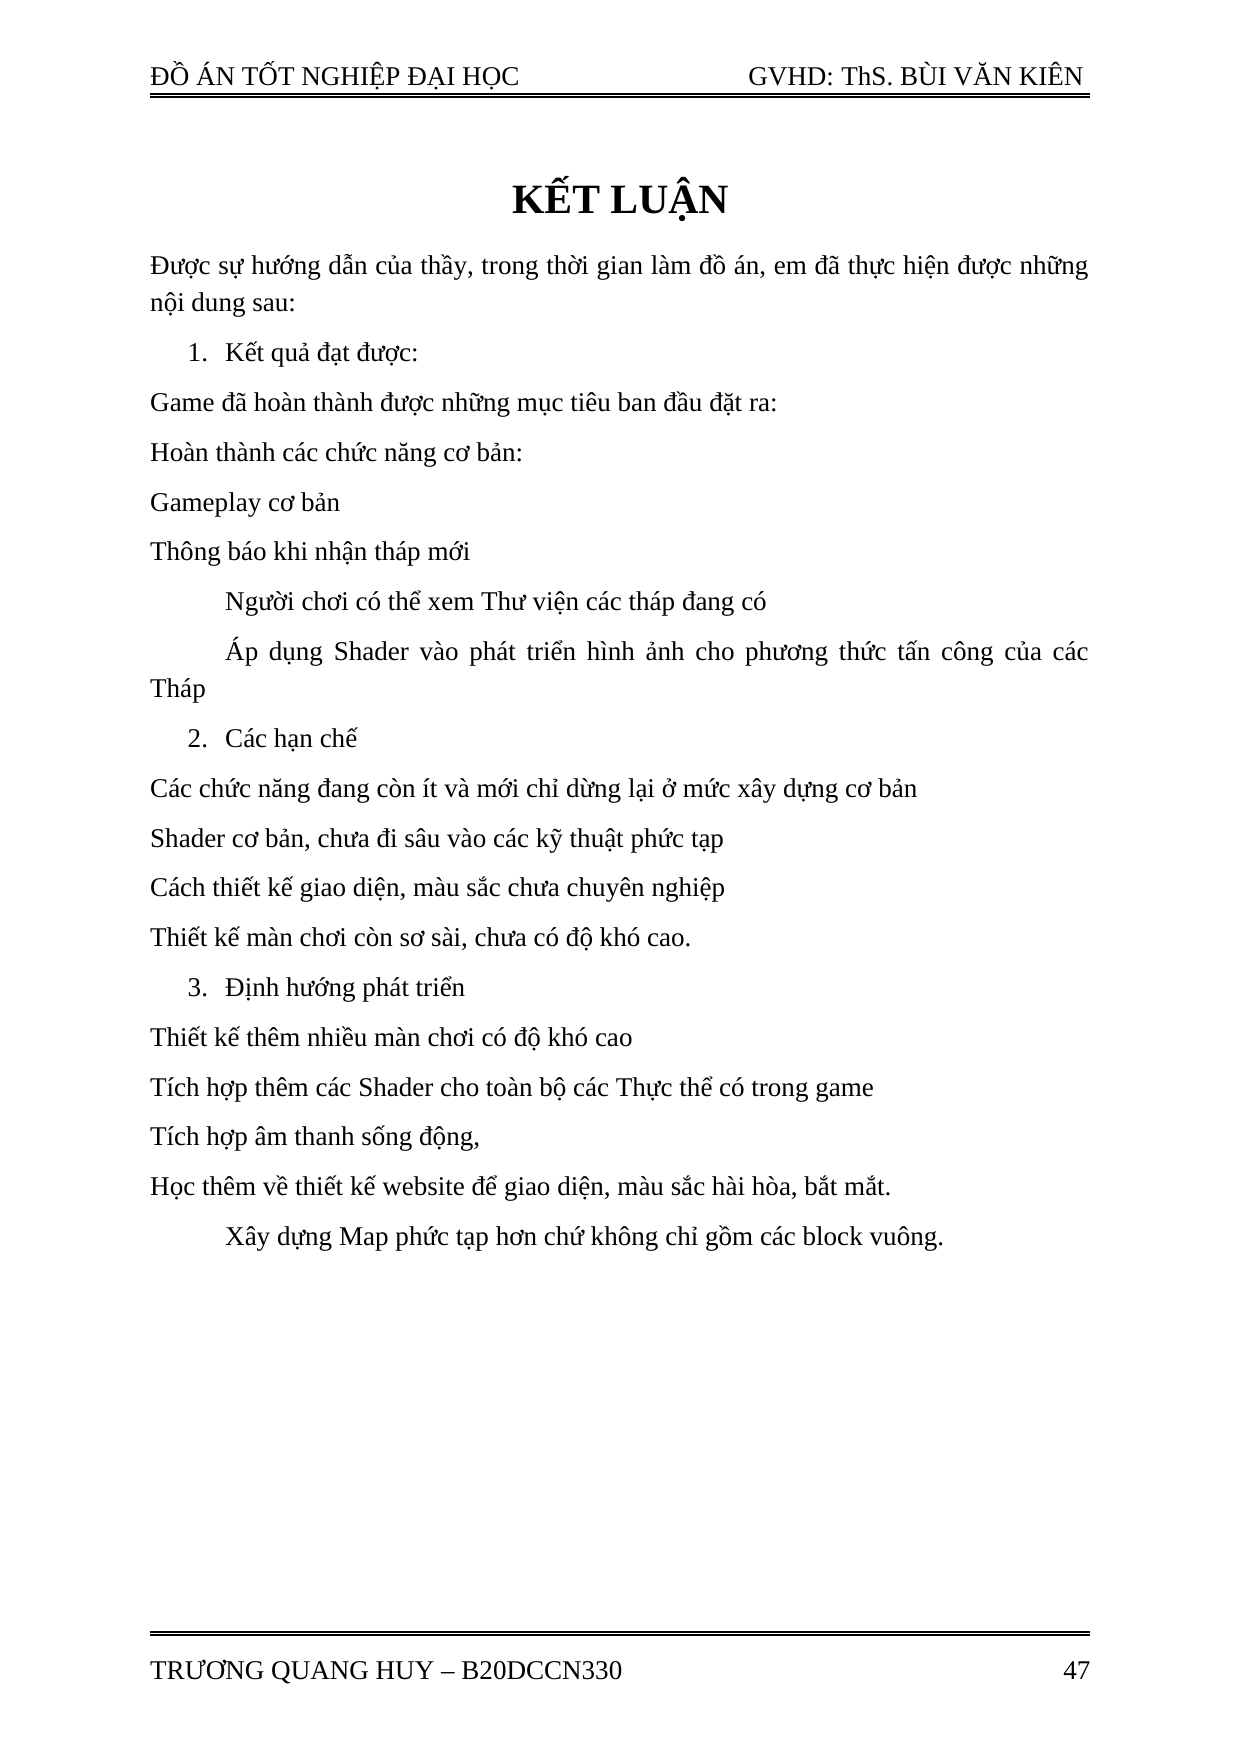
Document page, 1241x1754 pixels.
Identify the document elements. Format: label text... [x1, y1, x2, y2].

text Được sự hướng dẫn của thầy, trong thời gian làm đồ án, em đã thực hiện được những nội dung sau: [150, 249, 1090, 318]
subtitle KẾT LUẬN [150, 175, 1090, 223]
text Áp dụng Shader vào phát triển hình ảnh cho phương thức tấn công của các Tháp [150, 635, 1090, 703]
text Xây dựng Map phức tạp hơn chứ không chỉ gồm các block vuông. [150, 1220, 1090, 1251]
text Gameplay cơ bản [150, 486, 1090, 517]
text Người chơi có thể xem Thư viện các tháp đang có [150, 585, 1090, 616]
text Shader cơ bản, chưa đi sâu vào các kỹ thuật phức tạp [150, 822, 1090, 853]
text Thiết kế thêm nhiều màn chơi có độ khó cao [150, 1021, 1090, 1052]
text Thông báo khi nhận tháp mới [150, 535, 1090, 567]
text Game đã hoàn thành được những mục tiêu ban đầu đặt ra: [150, 386, 1090, 417]
text Các chức năng đang còn ít và mới chỉ dừng lại ở mức xây dựng cơ bản [150, 772, 1090, 803]
text Học thêm về thiết kế website để giao diện, màu sắc hài hòa, bắt mắt. [150, 1170, 1090, 1201]
text Cách thiết kế giao diện, màu sắc chưa chuyên nghiệp [150, 871, 1090, 903]
text Hoàn thành các chức năng cơ bản: [150, 436, 1090, 467]
list Kết quả đạt được: [187, 336, 1090, 367]
list Các hạn chế [187, 722, 1090, 753]
text Tích hợp thêm các Shader cho toàn bộ các Thực thể có trong game [150, 1071, 1090, 1102]
text Tích hợp âm thanh sống động, [150, 1120, 1090, 1152]
text Thiết kế màn chơi còn sơ sài, chưa có độ khó cao. [150, 921, 1090, 952]
list Định hướng phát triển [187, 971, 1090, 1002]
